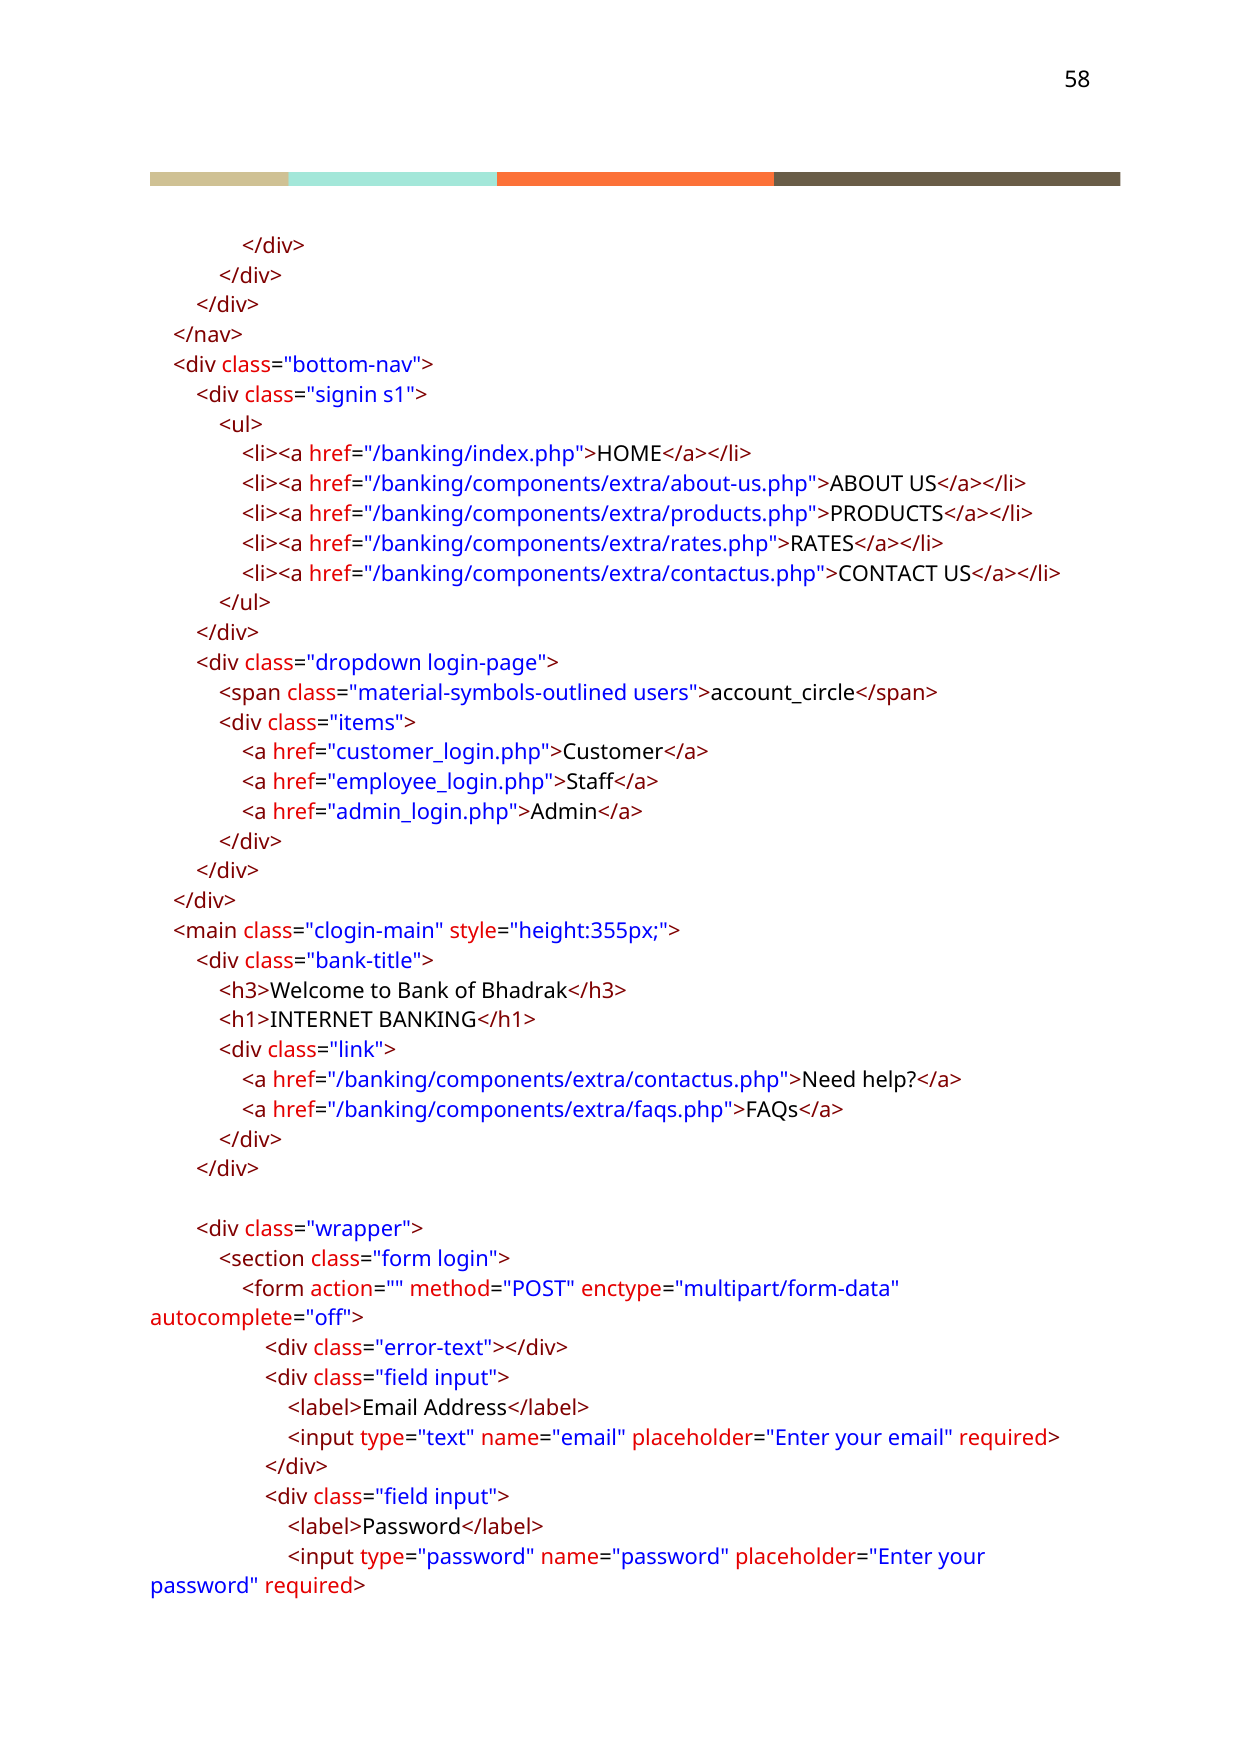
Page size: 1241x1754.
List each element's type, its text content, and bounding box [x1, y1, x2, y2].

text </div> [150, 617, 1090, 647]
picture [150, 172, 1121, 186]
text <form action="" method="POST" enctype="multipart/form-data" autocomplete="off"> [150, 1273, 1090, 1332]
text </div> [150, 1451, 1090, 1481]
text <a href="employee_login.php">Staff</a> [150, 766, 1090, 796]
text <li><a href="/banking/index.php">HOME</a></li> [150, 438, 1090, 468]
text </div> [150, 885, 1090, 915]
text <input type="text" name="email" placeholder="Enter your email" required> [150, 1422, 1090, 1451]
text <input type="password" name="password" placeholder="Enter your password" required> [150, 1541, 1090, 1600]
text <h1>INTERNET BANKING</h1> [150, 1004, 1090, 1034]
text <div class="link"> [150, 1034, 1090, 1064]
text </nav> [150, 319, 1090, 349]
text <a href="admin_login.php">Admin</a> [150, 796, 1090, 826]
text <a href="/banking/components/extra/contactus.php">Need help?</a> [150, 1064, 1090, 1094]
text <li><a href="/banking/components/extra/contactus.php">CONTACT US</a></li> [150, 558, 1090, 587]
text <div class="dropdown login-page"> [150, 647, 1090, 677]
text </div> [150, 1124, 1090, 1153]
text <div class="wrapper"> [150, 1213, 1090, 1243]
text <label>Email Address</label> [150, 1392, 1090, 1422]
text <h3>Welcome to Bank of Bhadrak</h3> [150, 975, 1090, 1004]
text <li><a href="/banking/components/extra/products.php">PRODUCTS</a></li> [150, 498, 1090, 528]
text <li><a href="/banking/components/extra/about-us.php">ABOUT US</a></li> [150, 468, 1090, 498]
text <div class="signin s1"> [150, 379, 1090, 409]
text </div> [150, 230, 1090, 260]
text <a href="/banking/components/extra/faqs.php">FAQs</a> [150, 1094, 1090, 1124]
text <a href="customer_login.php">Customer</a> [150, 736, 1090, 766]
text <div class="bank-title"> [150, 945, 1090, 975]
text <div class="items"> [150, 707, 1090, 736]
text <div class="bottom-nav"> [150, 349, 1090, 379]
text <div class="field input"> [150, 1481, 1090, 1511]
text <span class="material-symbols-outlined users">account_circle</span> [150, 677, 1090, 707]
text <div class="field input"> [150, 1362, 1090, 1392]
text </div> [150, 289, 1090, 319]
text </div> [150, 1153, 1090, 1183]
text <label>Password</label> [150, 1511, 1090, 1541]
text </div> [150, 826, 1090, 856]
text </div> [150, 856, 1090, 885]
text <main class="clogin-main" style="height:355px;"> [150, 915, 1090, 945]
text <li><a href="/banking/components/extra/rates.php">RATES</a></li> [150, 528, 1090, 558]
text <div class="error-text"></div> [150, 1332, 1090, 1362]
text </div> [150, 260, 1090, 289]
text <section class="form login"> [150, 1243, 1090, 1273]
text <ul> [150, 409, 1090, 438]
text </ul> [150, 587, 1090, 617]
